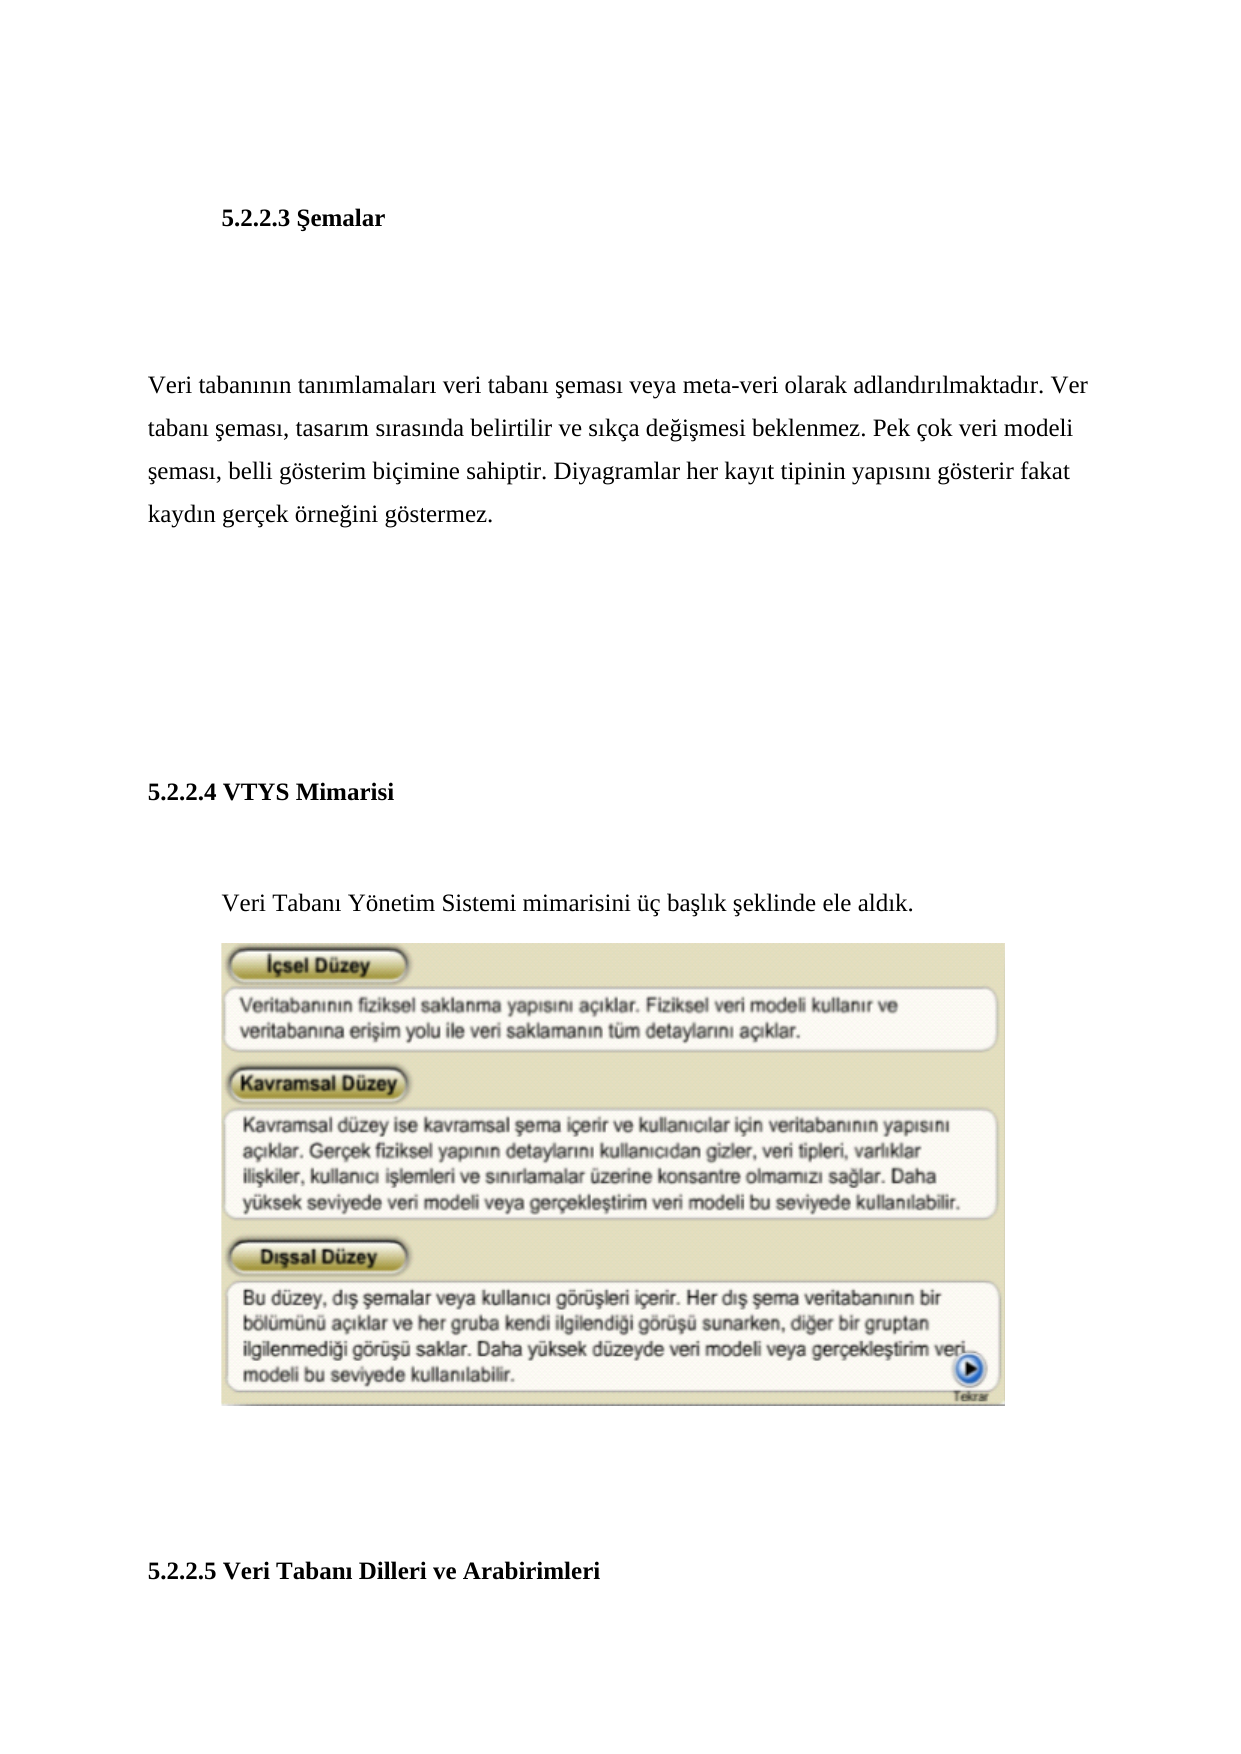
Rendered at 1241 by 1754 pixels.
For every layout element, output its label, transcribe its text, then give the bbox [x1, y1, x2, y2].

text Veri tabanının tanımlamaları veri tabanı şeması veya meta-veri olarak adlandırılmaktadır. Ver tabanı şeması, tasarım sırasında belirtilir ve sıkça değişmesi beklenmez. Pek çok veri modeli şeması, belli gösterim biçimine sahiptir. Diyagramlar her kayıt tipinin yapısını gösterir fakat kaydın gerçek örneğini göstermez. [148, 370, 1093, 528]
picture [221, 943, 1005, 1406]
text 5.2.2.4 VTYS Mimarisi [148, 777, 1093, 806]
text 5.2.2.3 Şemalar [148, 203, 1093, 232]
text 5.2.2.5 Veri Tabanı Dilleri ve Arabirimleri [148, 1556, 1093, 1585]
text Veri Tabanı Yönetim Sistemi mimarisini üç başlık şeklinde ele aldık. [148, 888, 1093, 917]
